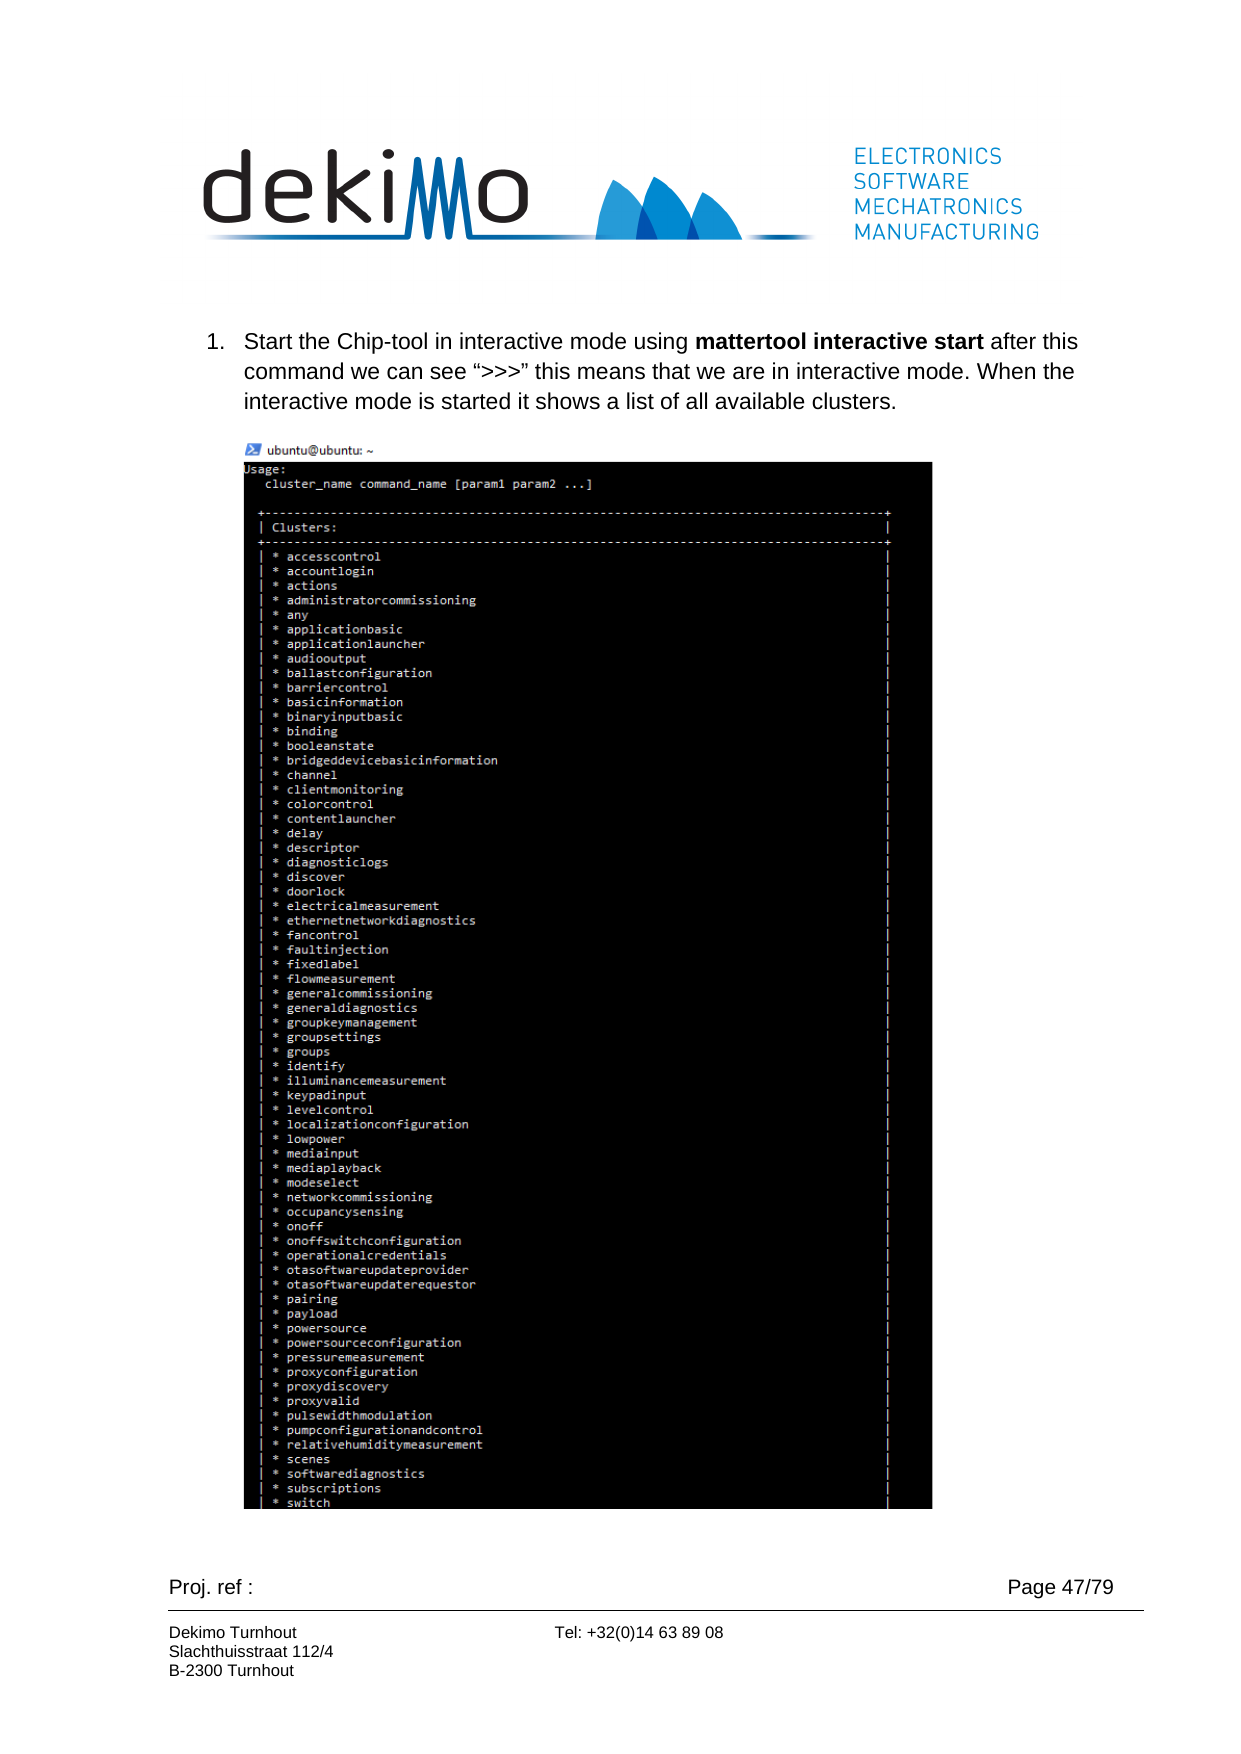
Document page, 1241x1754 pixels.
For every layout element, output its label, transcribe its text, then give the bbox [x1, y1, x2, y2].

list Start the Chip-tool in interactive mode using mattertool interactive start after this command we can see “>>>” this means that we are in interactive mode. When the interactive mode is started it shows a list of all available clusters. [206, 328, 1093, 414]
picture [159, 73, 1083, 304]
picture [243, 439, 933, 1509]
